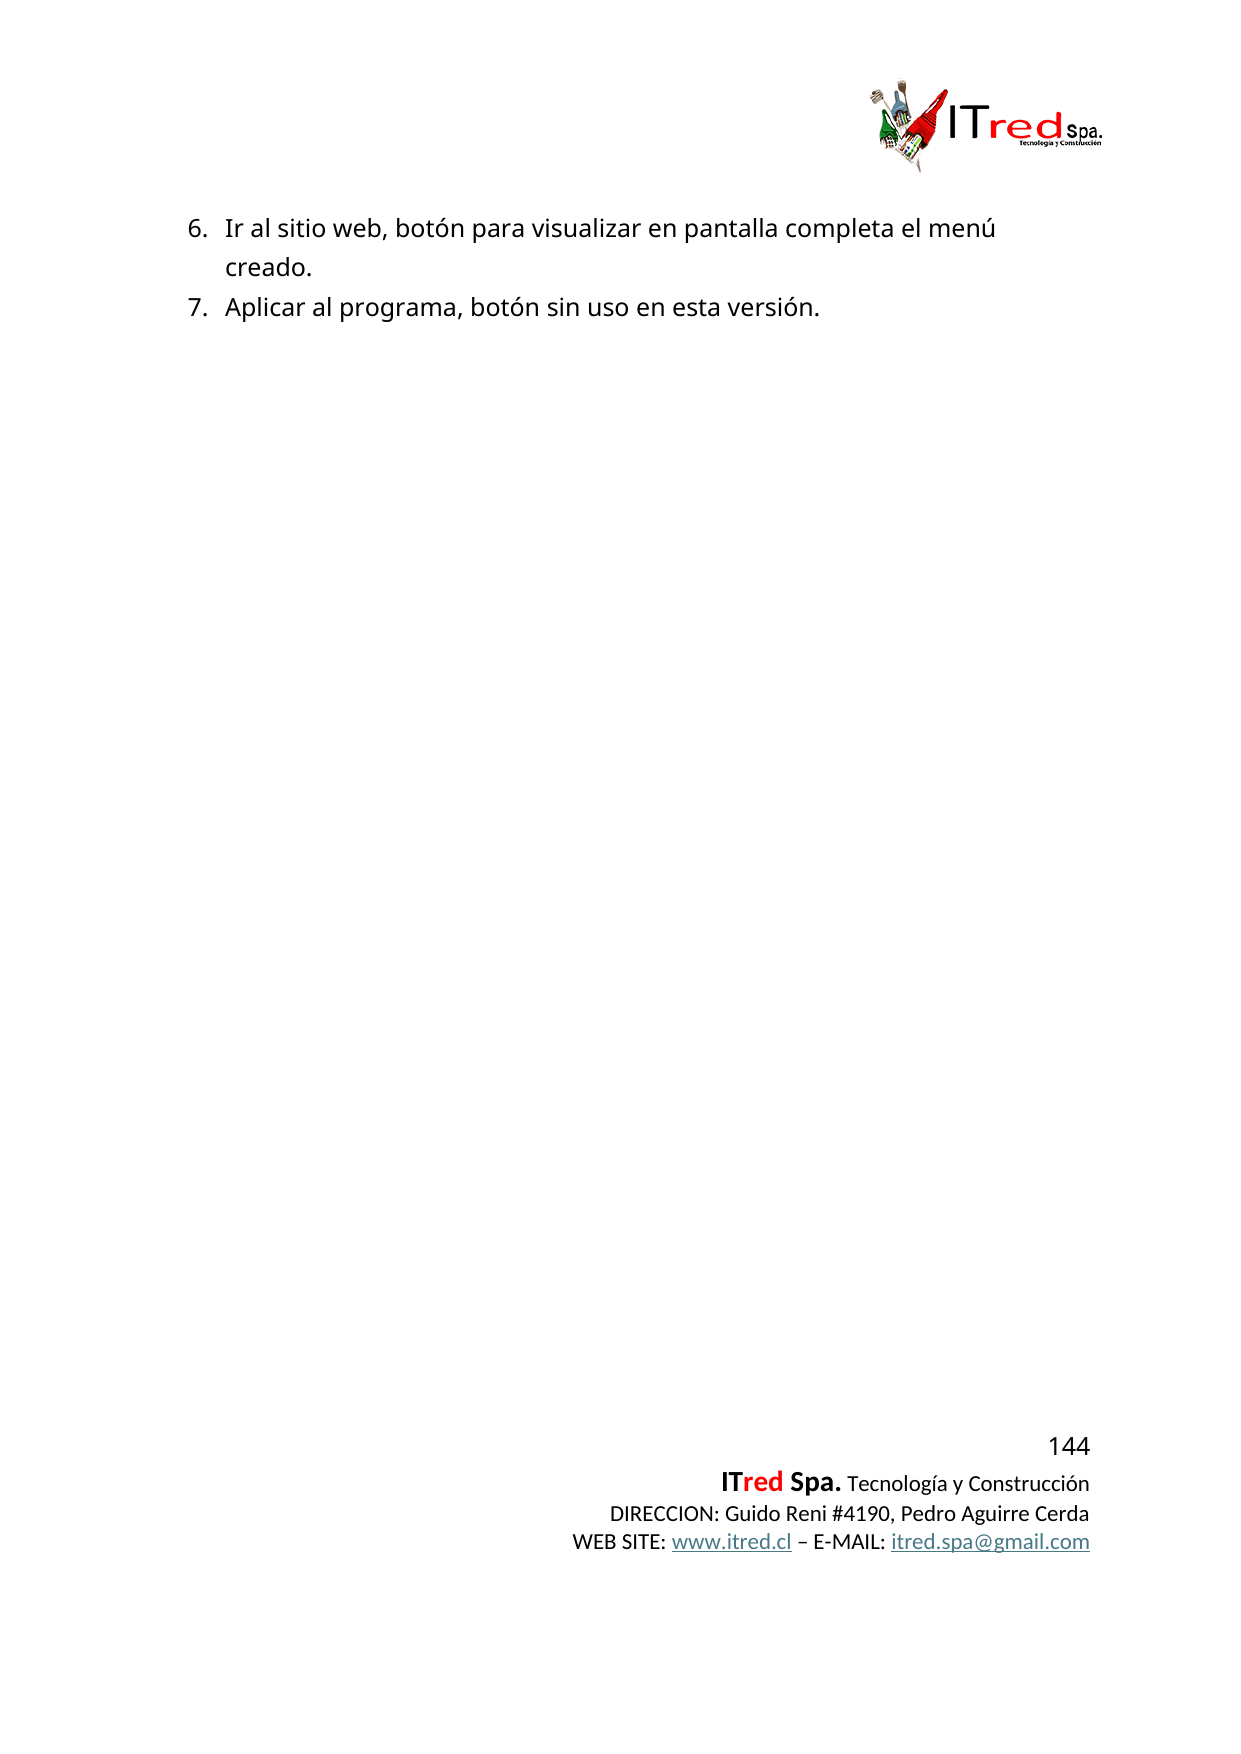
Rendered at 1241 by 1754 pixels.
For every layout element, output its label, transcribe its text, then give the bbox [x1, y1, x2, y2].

list Ir al sitio web, botón para visualizar en pantalla completa el menú creado. [187, 211, 1090, 284]
picture [868, 77, 1102, 174]
list Aplicar al programa, botón sin uso en esta versión. [187, 289, 1090, 324]
